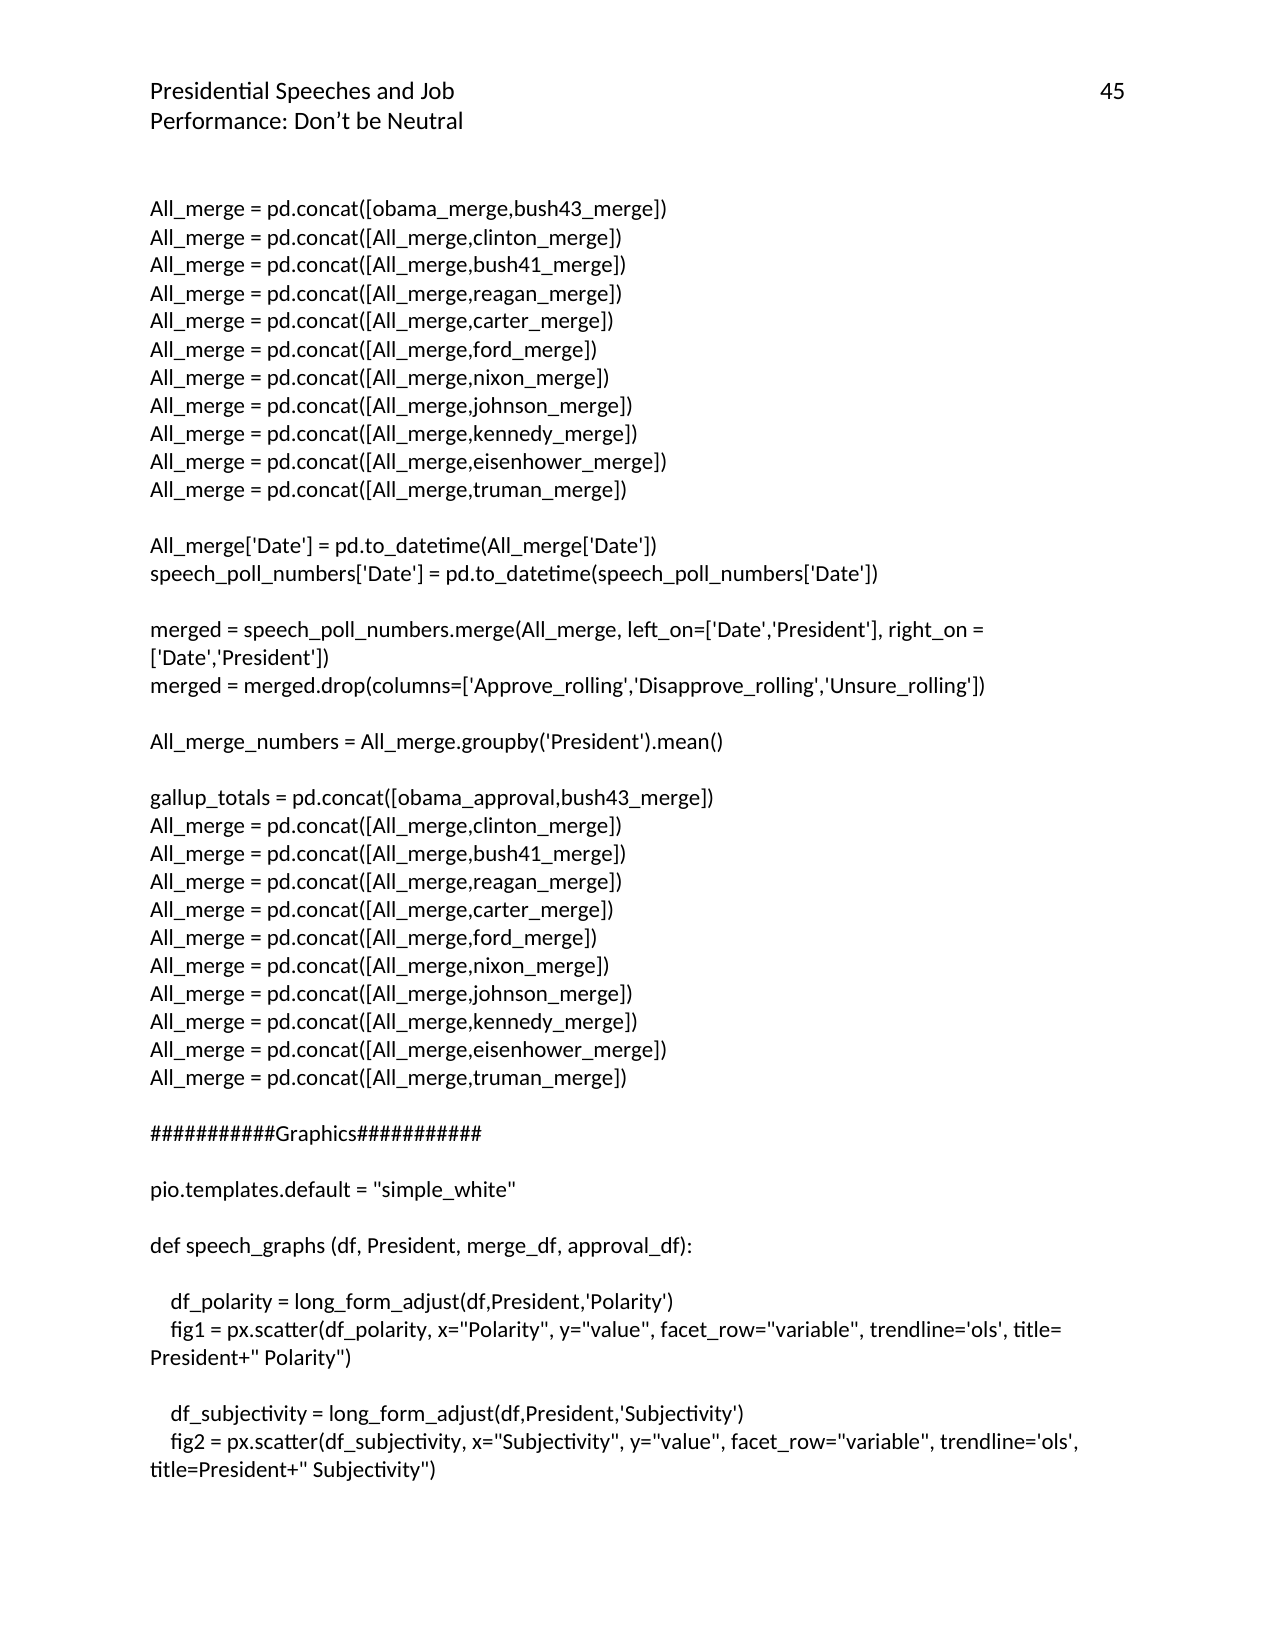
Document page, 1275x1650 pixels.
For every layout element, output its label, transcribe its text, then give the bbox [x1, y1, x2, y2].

text All_merge = pd.concat([All_merge,carter_merge]) [150, 895, 1125, 923]
text All_merge = pd.concat([All_merge,clinton_merge]) [150, 223, 1125, 251]
text speech_poll_numbers['Date'] = pd.to_datetime(speech_poll_numbers['Date']) [150, 559, 1125, 587]
text All_merge = pd.concat([All_merge,johnson_merge]) [150, 391, 1125, 419]
text All_merge = pd.concat([All_merge,clinton_merge]) [150, 811, 1125, 839]
text All_merge = pd.concat([obama_merge,bush43_merge]) [150, 194, 1125, 223]
text All_merge = pd.concat([All_merge,eisenhower_merge]) [150, 1035, 1125, 1063]
text All_merge = pd.concat([All_merge,bush41_merge]) [150, 251, 1125, 279]
text All_merge = pd.concat([All_merge,kennedy_merge]) [150, 1007, 1125, 1035]
text All_merge = pd.concat([All_merge,truman_merge]) [150, 475, 1125, 503]
text All_merge = pd.concat([All_merge,kennedy_merge]) [150, 419, 1125, 447]
text df_polarity = long_form_adjust(df,President,'Polarity') [150, 1287, 1125, 1315]
text All_merge_numbers = All_merge.groupby('President').mean() [150, 727, 1125, 755]
text fig2 = px.scatter(df_subjectivity, x="Subjectivity", y="value", facet_row="variable", trendline='ols', title=President+" Subjectivity") [150, 1427, 1125, 1483]
text All_merge['Date'] = pd.to_datetime(All_merge['Date']) [150, 531, 1125, 559]
text df_subjectivity = long_form_adjust(df,President,'Subjectivity') [150, 1399, 1125, 1427]
text All_merge = pd.concat([All_merge,reagan_merge]) [150, 867, 1125, 895]
text All_merge = pd.concat([All_merge,ford_merge]) [150, 335, 1125, 363]
text merged = speech_poll_numbers.merge(All_merge, left_on=['Date','President'], right_on = ['Date','President']) [150, 615, 1125, 671]
text All_merge = pd.concat([All_merge,reagan_merge]) [150, 279, 1125, 307]
text All_merge = pd.concat([All_merge,nixon_merge]) [150, 951, 1125, 979]
text All_merge = pd.concat([All_merge,ford_merge]) [150, 923, 1125, 951]
text merged = merged.drop(columns=['Approve_rolling','Disapprove_rolling','Unsure_rolling']) [150, 671, 1125, 699]
text ###########Graphics########### [150, 1119, 1125, 1147]
text def speech_graphs (df, President, merge_df, approval_df): [150, 1231, 1125, 1259]
text All_merge = pd.concat([All_merge,johnson_merge]) [150, 979, 1125, 1007]
text gallup_totals = pd.concat([obama_approval,bush43_merge]) [150, 783, 1125, 811]
text All_merge = pd.concat([All_merge,eisenhower_merge]) [150, 447, 1125, 475]
text All_merge = pd.concat([All_merge,truman_merge]) [150, 1063, 1125, 1091]
text pio.templates.default = "simple_white" [150, 1175, 1125, 1203]
text All_merge = pd.concat([All_merge,nixon_merge]) [150, 363, 1125, 391]
text All_merge = pd.concat([All_merge,bush41_merge]) [150, 839, 1125, 867]
text All_merge = pd.concat([All_merge,carter_merge]) [150, 307, 1125, 335]
text fig1 = px.scatter(df_polarity, x="Polarity", y="value", facet_row="variable", trendline='ols', title= President+" Polarity") [150, 1315, 1125, 1371]
